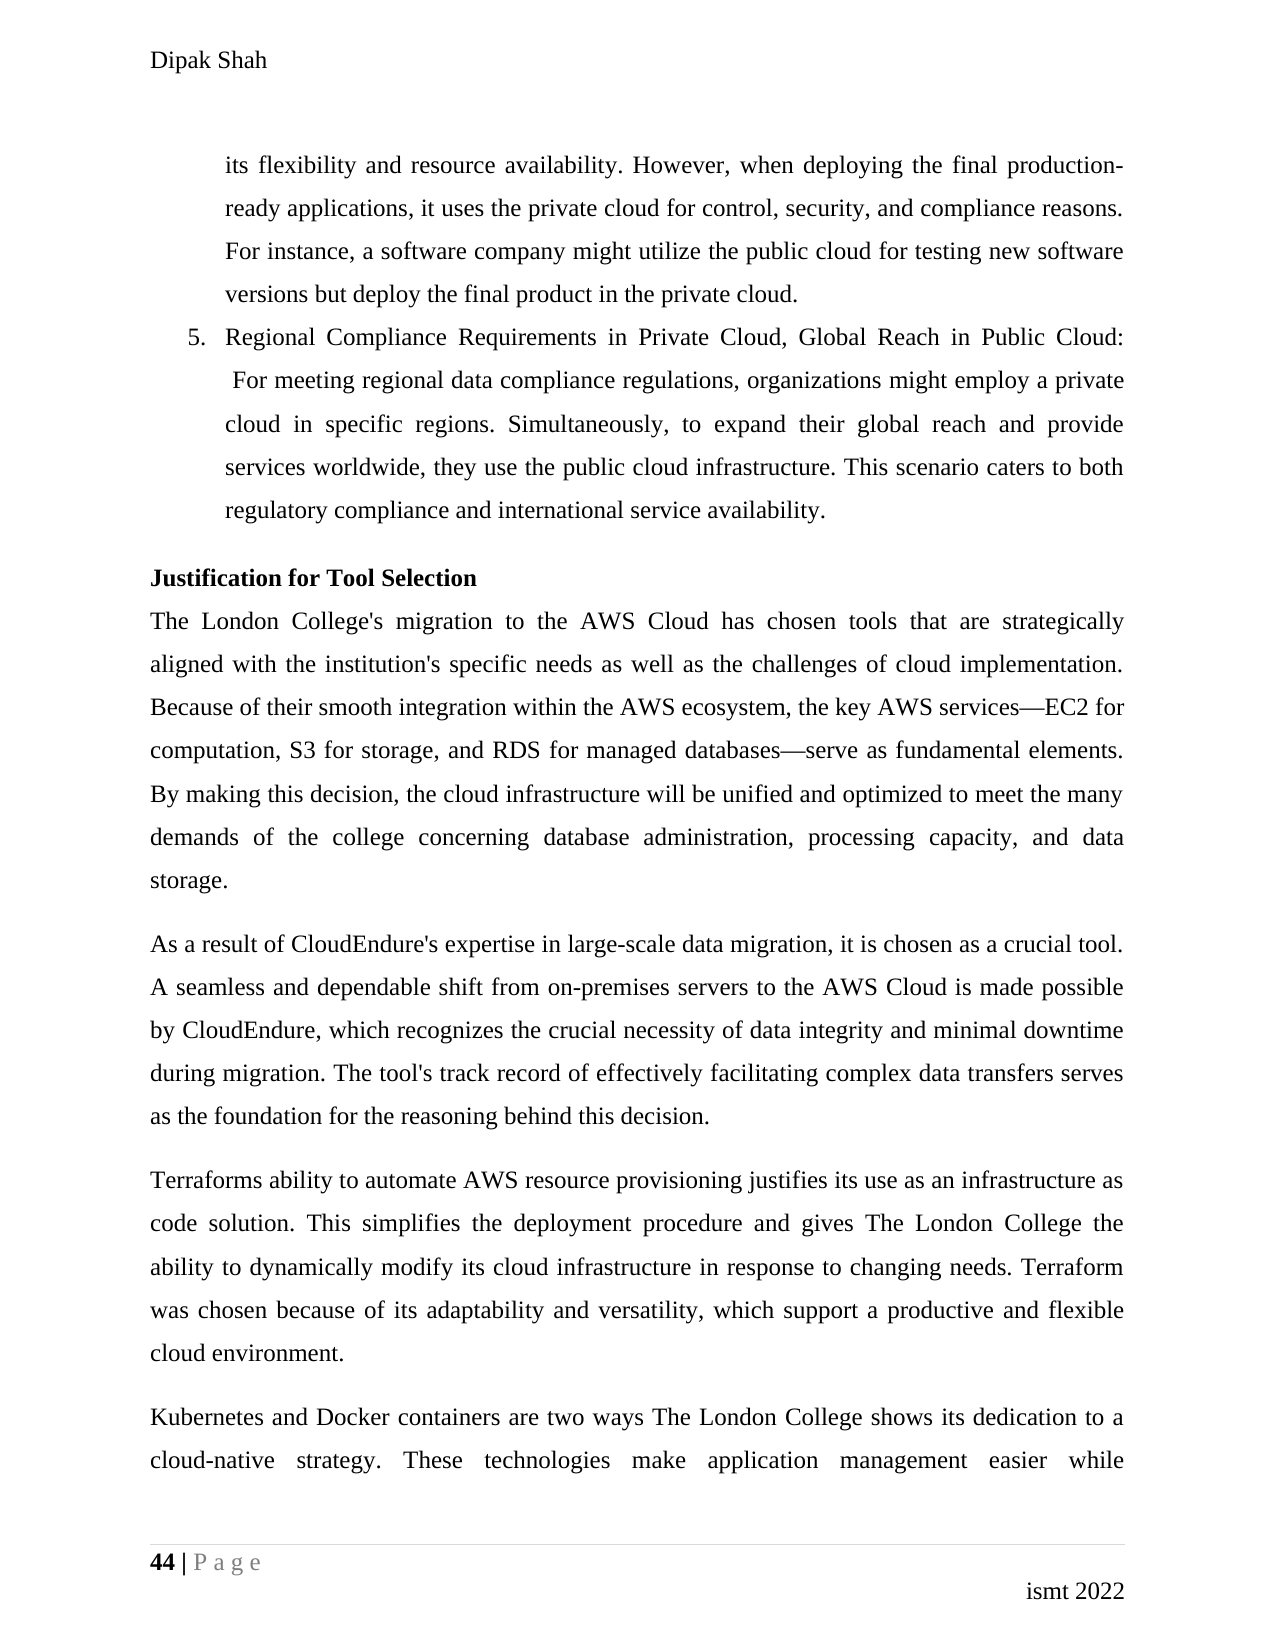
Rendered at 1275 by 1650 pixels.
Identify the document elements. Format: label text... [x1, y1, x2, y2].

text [150, 1402, 1125, 1474]
text As a result of CloudEndure's expertise in large-scale data migration, it is chosen as a crucial tool. A seamless and dependable shift from on-premises servers to the AWS Cloud is made possible by CloudEndure, which recognizes the crucial necessity of data integrity and minimal downtime during migration. The tool's track record of effectively facilitating complex data transfers serves as the foundation for the reasoning behind this decision. [150, 929, 1125, 1130]
text The London College's migration to the AWS Cloud has chosen tools that are strategically aligned with the institution's specific needs as well as the challenges of cloud implementation. Because of their smooth integration within the AWS ecosystem, the key AWS services—EC2 for computation, S3 for storage, and RDS for managed databases—serve as fundamental elements. By making this decision, the cloud infrastructure will be unified and optimized to meet the many demands of the college concerning database administration, processing capacity, and data storage. [150, 606, 1125, 894]
text Terraforms ability to automate AWS resource provisioning justifies its use as an infrastructure as code solution. This simplifies the deployment procedure and gives The London College the ability to dynamically modify its cloud infrastructure in response to changing needs. Terraform was chosen because of its adaptability and versatility, which support a productive and flexible cloud environment. [150, 1165, 1125, 1367]
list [187, 150, 1125, 308]
list Regional Compliance Requirements in Private Cloud, Global Reach in Public Cloud: For meeting regional data compliance regulations, organizations might employ a private cloud in specific regions. Simultaneously, to expand their global reach and provide services worldwide, they use the public cloud infrastructure. This scenario caters to both regulatory compliance and international service availability. [187, 322, 1125, 524]
subtitle Justification for Tool Selection [150, 563, 1125, 592]
